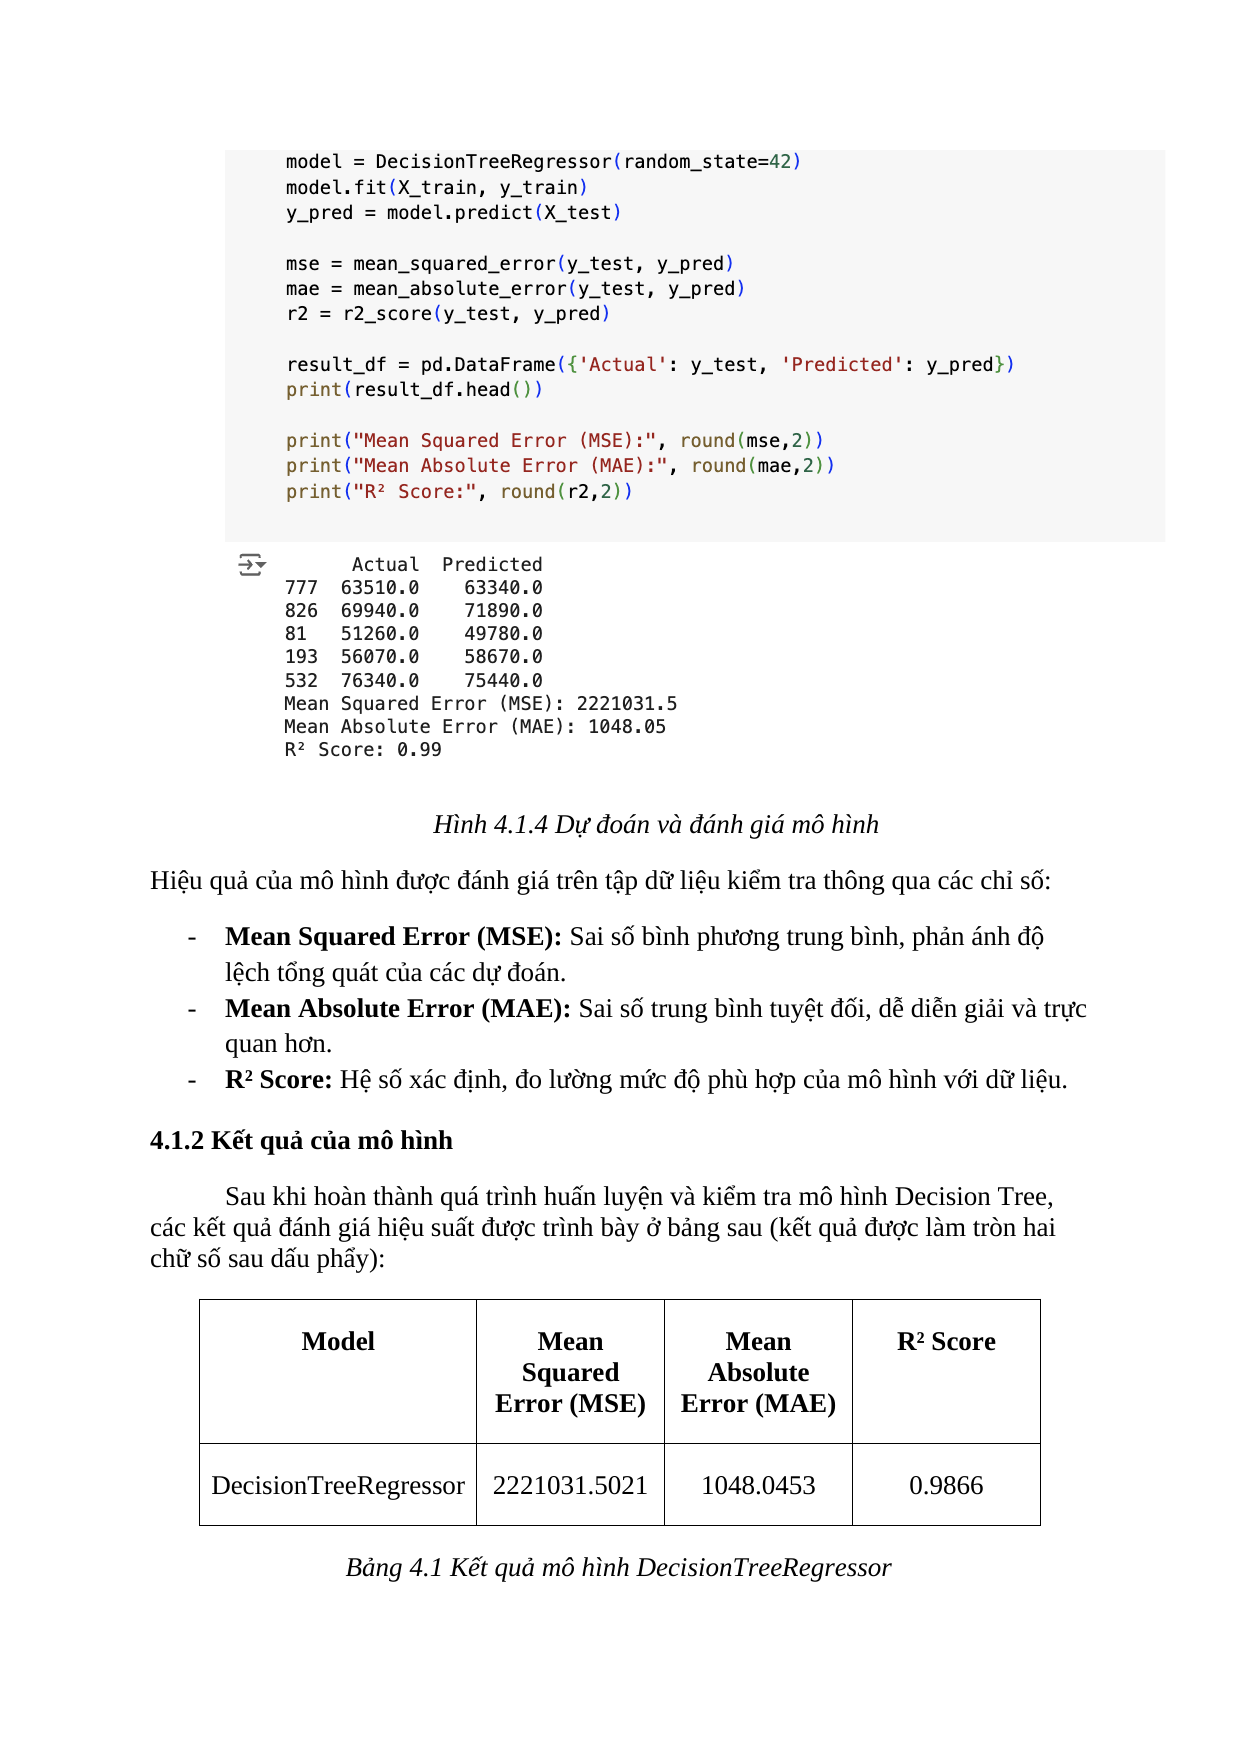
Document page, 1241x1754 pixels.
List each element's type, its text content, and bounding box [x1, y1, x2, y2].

table_header Mean Squared Error (MSE) [477, 1300, 664, 1443]
text Bảng 4.1 Kết quả mô hình DecisionTreeRegressor [150, 1551, 1090, 1582]
table_cell 0.9866 [853, 1444, 1040, 1525]
table_cell 2221031.5021 [477, 1444, 664, 1525]
list Mean Absolute Error (MAE): Sai số trung bình tuyệt đối, dễ diễn giải và trực quan hơn. [187, 992, 1090, 1059]
list Mean Squared Error (MSE): Sai số bình phương trung bình, phản ánh độ lệch tổng quát của các dự đoán. [187, 920, 1090, 987]
text 4.1.2 Kết quả của mô hình [150, 1124, 1090, 1155]
list R² Score: Hệ số xác định, đo lường mức độ phù hợp của mô hình với dữ liệu. [187, 1063, 1090, 1094]
picture [225, 150, 1166, 783]
table_header R² Score [853, 1300, 1040, 1443]
text Hiệu quả của mô hình được đánh giá trên tập dữ liệu kiểm tra thông qua các chỉ số: [150, 864, 1090, 895]
text Sau khi hoàn thành quá trình huấn luyện và kiểm tra mô hình Decision Tree, các kết quả đánh giá hiệu suất được trình bày ở bảng sau (kết quả được làm tròn hai chữ số sau dấu phẩy): [150, 1180, 1090, 1273]
table_cell DecisionTreeRegressor [200, 1444, 476, 1525]
text Hình 4.1.4 Dự đoán và đánh giá mô hình [150, 808, 1090, 839]
table_cell 1048.0453 [665, 1444, 852, 1525]
table_header Model [200, 1300, 476, 1443]
table_header Mean Absolute Error (MAE) [665, 1300, 852, 1443]
